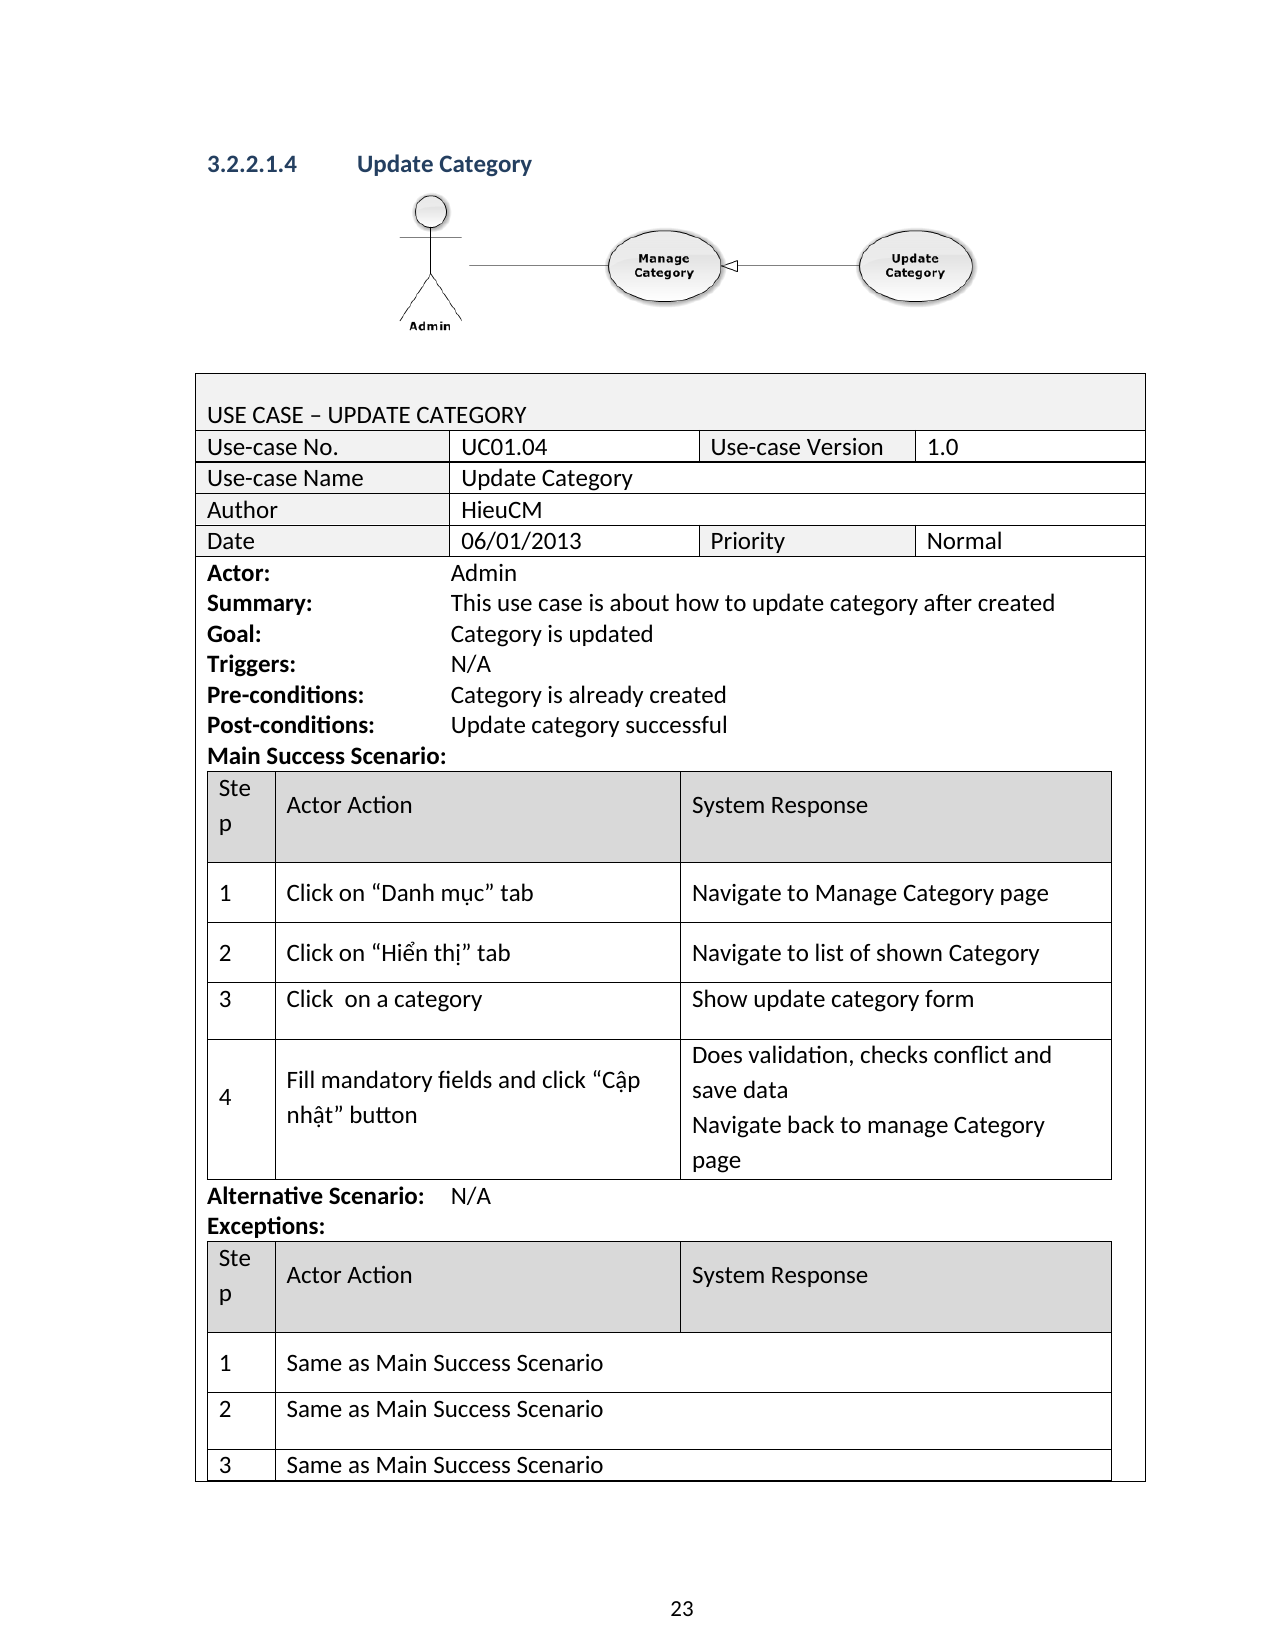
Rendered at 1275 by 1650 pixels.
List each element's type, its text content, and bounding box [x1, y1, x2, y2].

table_cell UC01.04 [450, 431, 699, 461]
table_cell 06/01/2013 [450, 526, 699, 556]
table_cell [196, 557, 1145, 1481]
table_cell Use-case No. [196, 431, 449, 461]
subtitle 3.2.2.1.4 Update Category [207, 148, 1157, 178]
table_cell Update Category [450, 463, 1145, 493]
table_cell Priority [700, 526, 915, 556]
table_cell HieuCM [450, 494, 1145, 524]
table_header USE CASE – UPDATE CATEGORY [196, 374, 1145, 430]
table_cell Date [196, 526, 449, 556]
table_cell Normal [916, 526, 1145, 556]
table_cell Author [196, 494, 449, 524]
picture [378, 182, 985, 349]
table_cell Use-case Version [700, 431, 915, 461]
table_cell 1.0 [916, 431, 1145, 461]
table_cell Use-case Name [196, 463, 449, 493]
